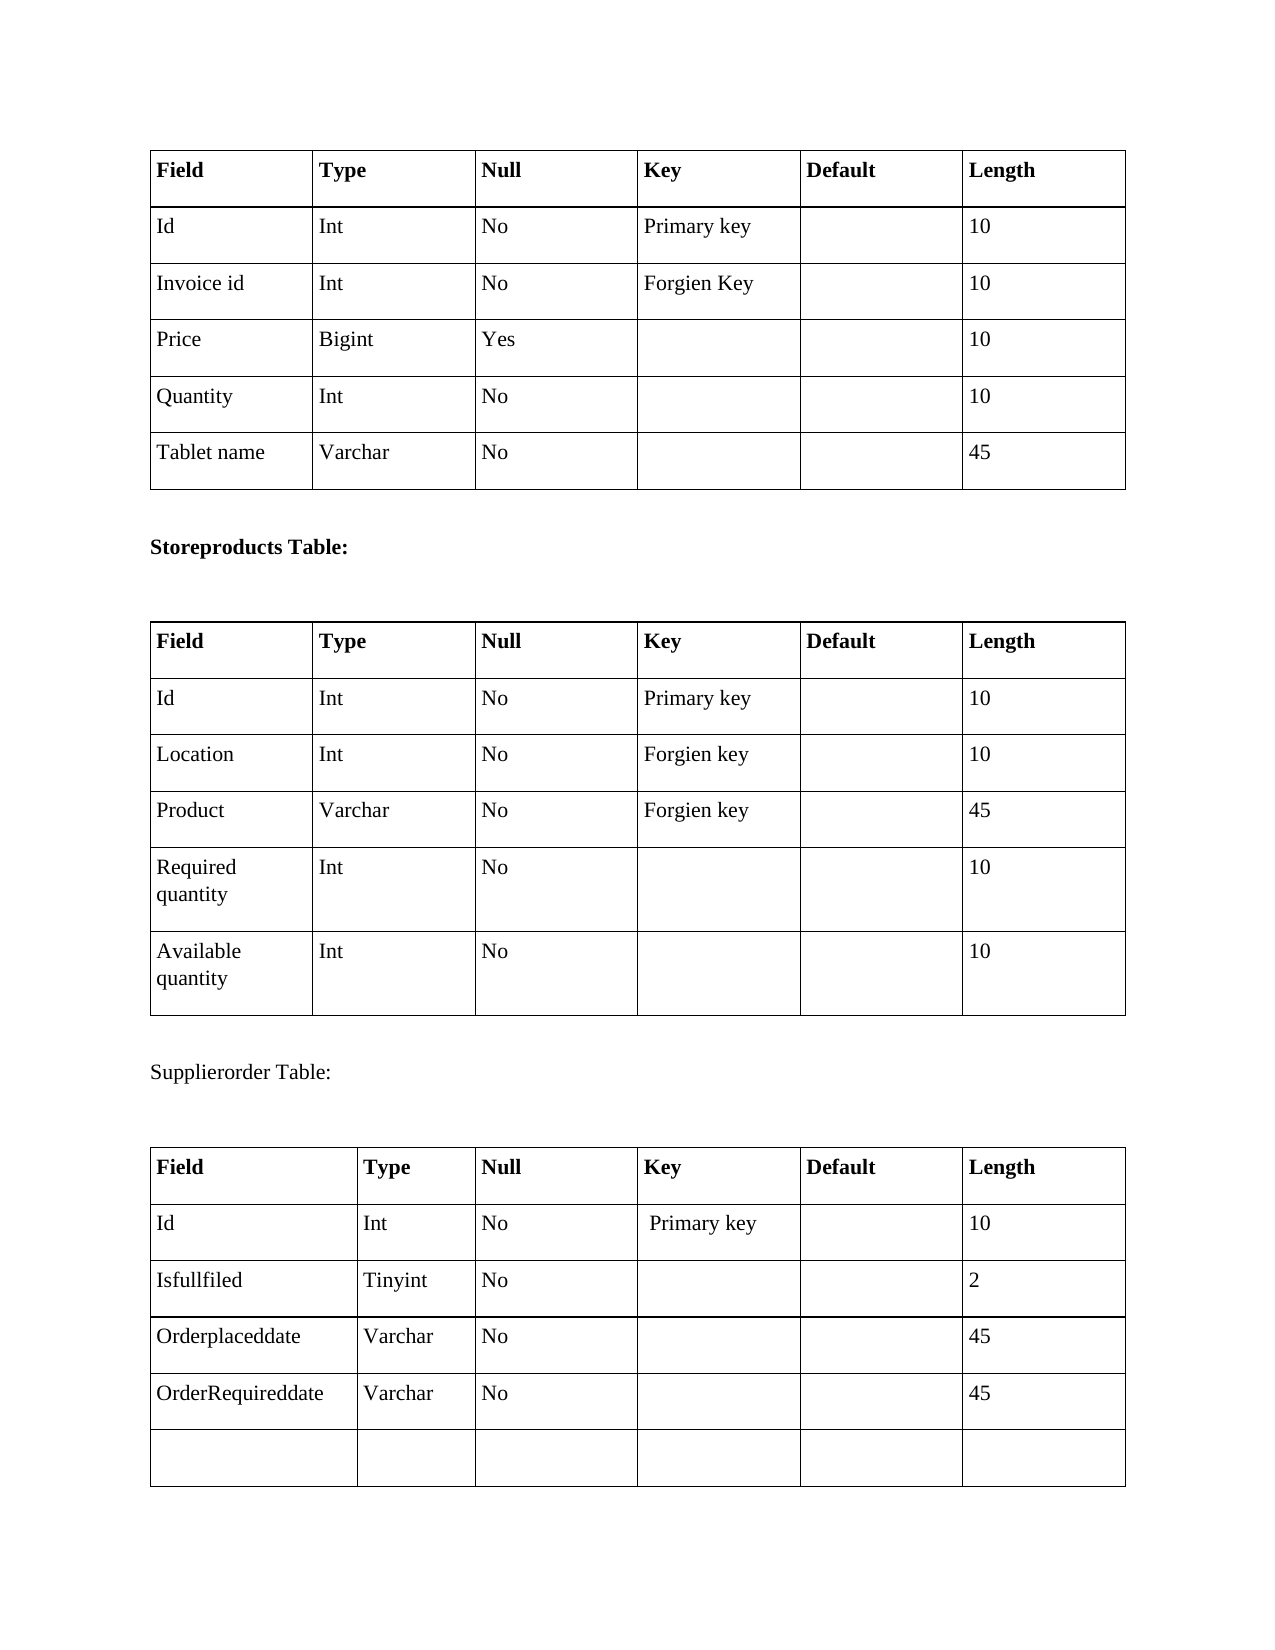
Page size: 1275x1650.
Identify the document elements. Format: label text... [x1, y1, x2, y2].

table_header Default [801, 623, 962, 678]
table_cell Tablet name [151, 433, 312, 489]
table_header Key [638, 1148, 800, 1203]
table_cell [801, 679, 962, 734]
table_cell [801, 1374, 962, 1429]
table_header Type [358, 1148, 475, 1203]
table_cell No [476, 792, 637, 847]
table_header Null [476, 151, 637, 206]
table_cell [638, 1318, 800, 1373]
table_cell Bigint [313, 320, 475, 376]
table_header Default [801, 151, 962, 206]
table_cell 10 [963, 1205, 1125, 1260]
table_header Field [151, 151, 312, 206]
table_cell [801, 264, 962, 319]
table_cell [638, 1430, 800, 1486]
table_header Key [638, 151, 800, 206]
table_cell [801, 208, 962, 263]
table_cell No [476, 1374, 637, 1429]
table_cell No [476, 932, 637, 1014]
table_cell No [476, 1318, 637, 1373]
table_cell Tinyint [358, 1261, 475, 1316]
table_cell Price [151, 320, 312, 376]
table_cell Available quantity [151, 932, 312, 1014]
text Supplierorder Table: [150, 1059, 1125, 1084]
table_cell No [476, 264, 637, 319]
table_cell 2 [963, 1261, 1125, 1316]
table_cell Varchar [313, 433, 475, 489]
table_cell No [476, 679, 637, 734]
table_cell [638, 377, 800, 432]
table_cell [801, 1261, 962, 1316]
table_cell [801, 848, 962, 931]
table_cell [638, 320, 800, 376]
table_cell Primary key [638, 1205, 800, 1260]
table_cell Int [313, 932, 475, 1014]
table_cell Invoice id [151, 264, 312, 319]
table_cell No [476, 433, 637, 489]
table_cell Varchar [358, 1318, 475, 1373]
table_cell 45 [963, 1318, 1125, 1373]
table_cell [801, 1205, 962, 1260]
table_header Null [476, 623, 637, 678]
table_cell [476, 1430, 637, 1486]
table_cell [801, 932, 962, 1014]
text Storeproducts Table: [150, 534, 1125, 559]
table_cell [151, 1430, 357, 1486]
table_header Field [151, 623, 312, 678]
table_cell [638, 1374, 800, 1429]
table_cell [801, 735, 962, 791]
table_cell Int [313, 848, 475, 931]
table_cell Forgien Key [638, 264, 800, 319]
table_cell [358, 1430, 475, 1486]
table_header Length [963, 1148, 1125, 1203]
table_cell No [476, 1261, 637, 1316]
table_cell [638, 848, 800, 931]
table_cell Int [313, 735, 475, 791]
table_cell Int [313, 679, 475, 734]
table_cell 10 [963, 735, 1125, 791]
table_cell No [476, 377, 637, 432]
table_cell Forgien key [638, 792, 800, 847]
table_cell [801, 1318, 962, 1373]
table_cell 45 [963, 1374, 1125, 1429]
table_cell 45 [963, 792, 1125, 847]
table_cell Int [313, 264, 475, 319]
table_cell No [476, 1205, 637, 1260]
table_cell Varchar [313, 792, 475, 847]
table_cell [638, 932, 800, 1014]
table_cell Id [151, 208, 312, 263]
table_cell [963, 1430, 1125, 1486]
table_header Key [638, 623, 800, 678]
table_cell No [476, 848, 637, 931]
table_cell 45 [963, 433, 1125, 489]
table_cell Quantity [151, 377, 312, 432]
table_cell Varchar [358, 1374, 475, 1429]
table_cell [638, 433, 800, 489]
table_header Field [151, 1148, 357, 1203]
table_header Default [801, 1148, 962, 1203]
table_cell Int [313, 208, 475, 263]
table_cell Product [151, 792, 312, 847]
table_cell [801, 792, 962, 847]
table_cell [801, 320, 962, 376]
table_cell OrderRequireddate [151, 1374, 357, 1429]
table_cell No [476, 208, 637, 263]
table_header Null [476, 1148, 637, 1203]
table_cell Int [358, 1205, 475, 1260]
table_cell [638, 1261, 800, 1316]
table_header Length [963, 623, 1125, 678]
table_cell 10 [963, 320, 1125, 376]
table_cell 10 [963, 208, 1125, 263]
table_cell [801, 433, 962, 489]
table_header Type [313, 151, 475, 206]
table_cell Isfullfiled [151, 1261, 357, 1316]
table_cell Location [151, 735, 312, 791]
table_cell 10 [963, 264, 1125, 319]
table_cell 10 [963, 377, 1125, 432]
table_cell Required quantity [151, 848, 312, 931]
table_cell Primary key [638, 679, 800, 734]
table_cell Forgien key [638, 735, 800, 791]
table_cell 10 [963, 932, 1125, 1014]
table_cell Yes [476, 320, 637, 376]
table_cell 10 [963, 679, 1125, 734]
table_header Type [313, 623, 475, 678]
table_cell [801, 377, 962, 432]
table_cell Int [313, 377, 475, 432]
table_cell No [476, 735, 637, 791]
table_cell Orderplaceddate [151, 1318, 357, 1373]
table_cell [801, 1430, 962, 1486]
table_cell Primary key [638, 208, 800, 263]
table_cell Id [151, 679, 312, 734]
table_cell Id [151, 1205, 357, 1260]
table_header Length [963, 151, 1125, 206]
table_cell 10 [963, 848, 1125, 931]
